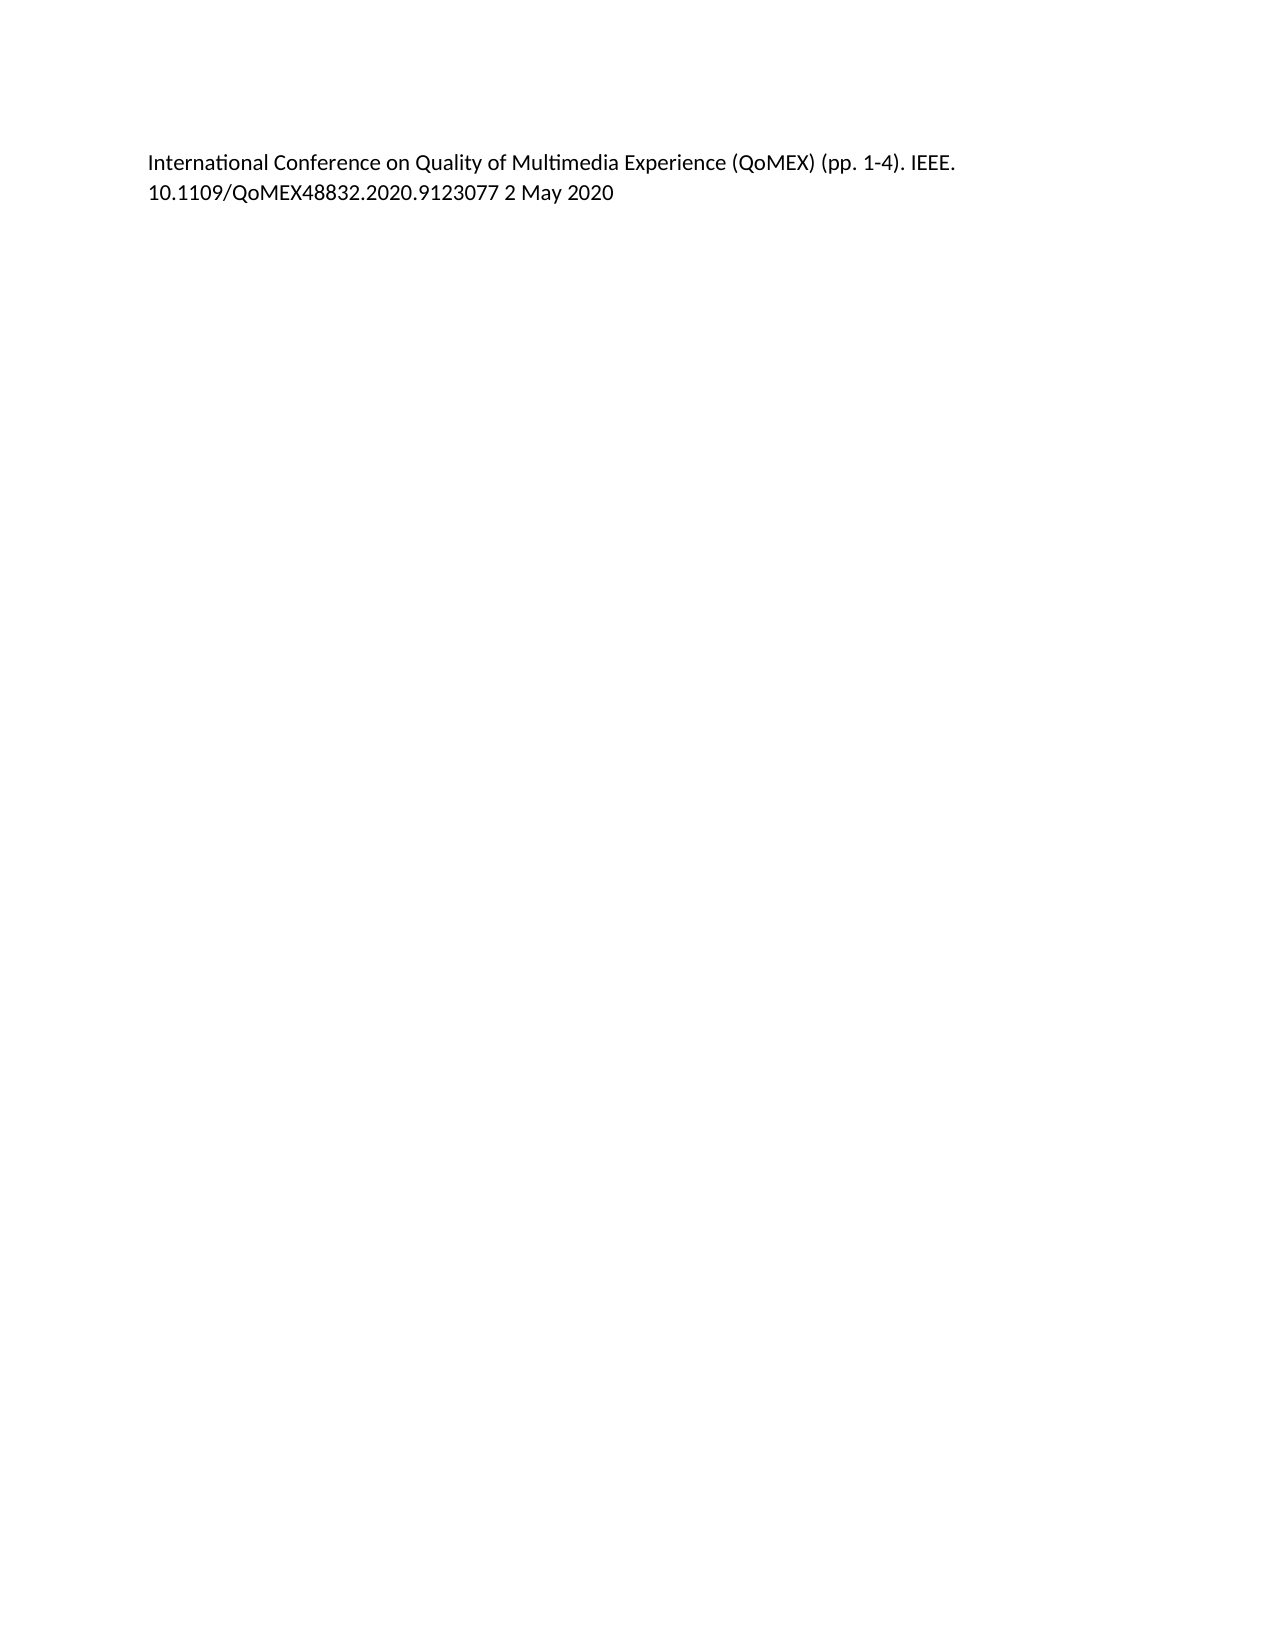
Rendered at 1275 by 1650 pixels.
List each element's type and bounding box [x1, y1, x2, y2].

text [148, 148, 1127, 206]
